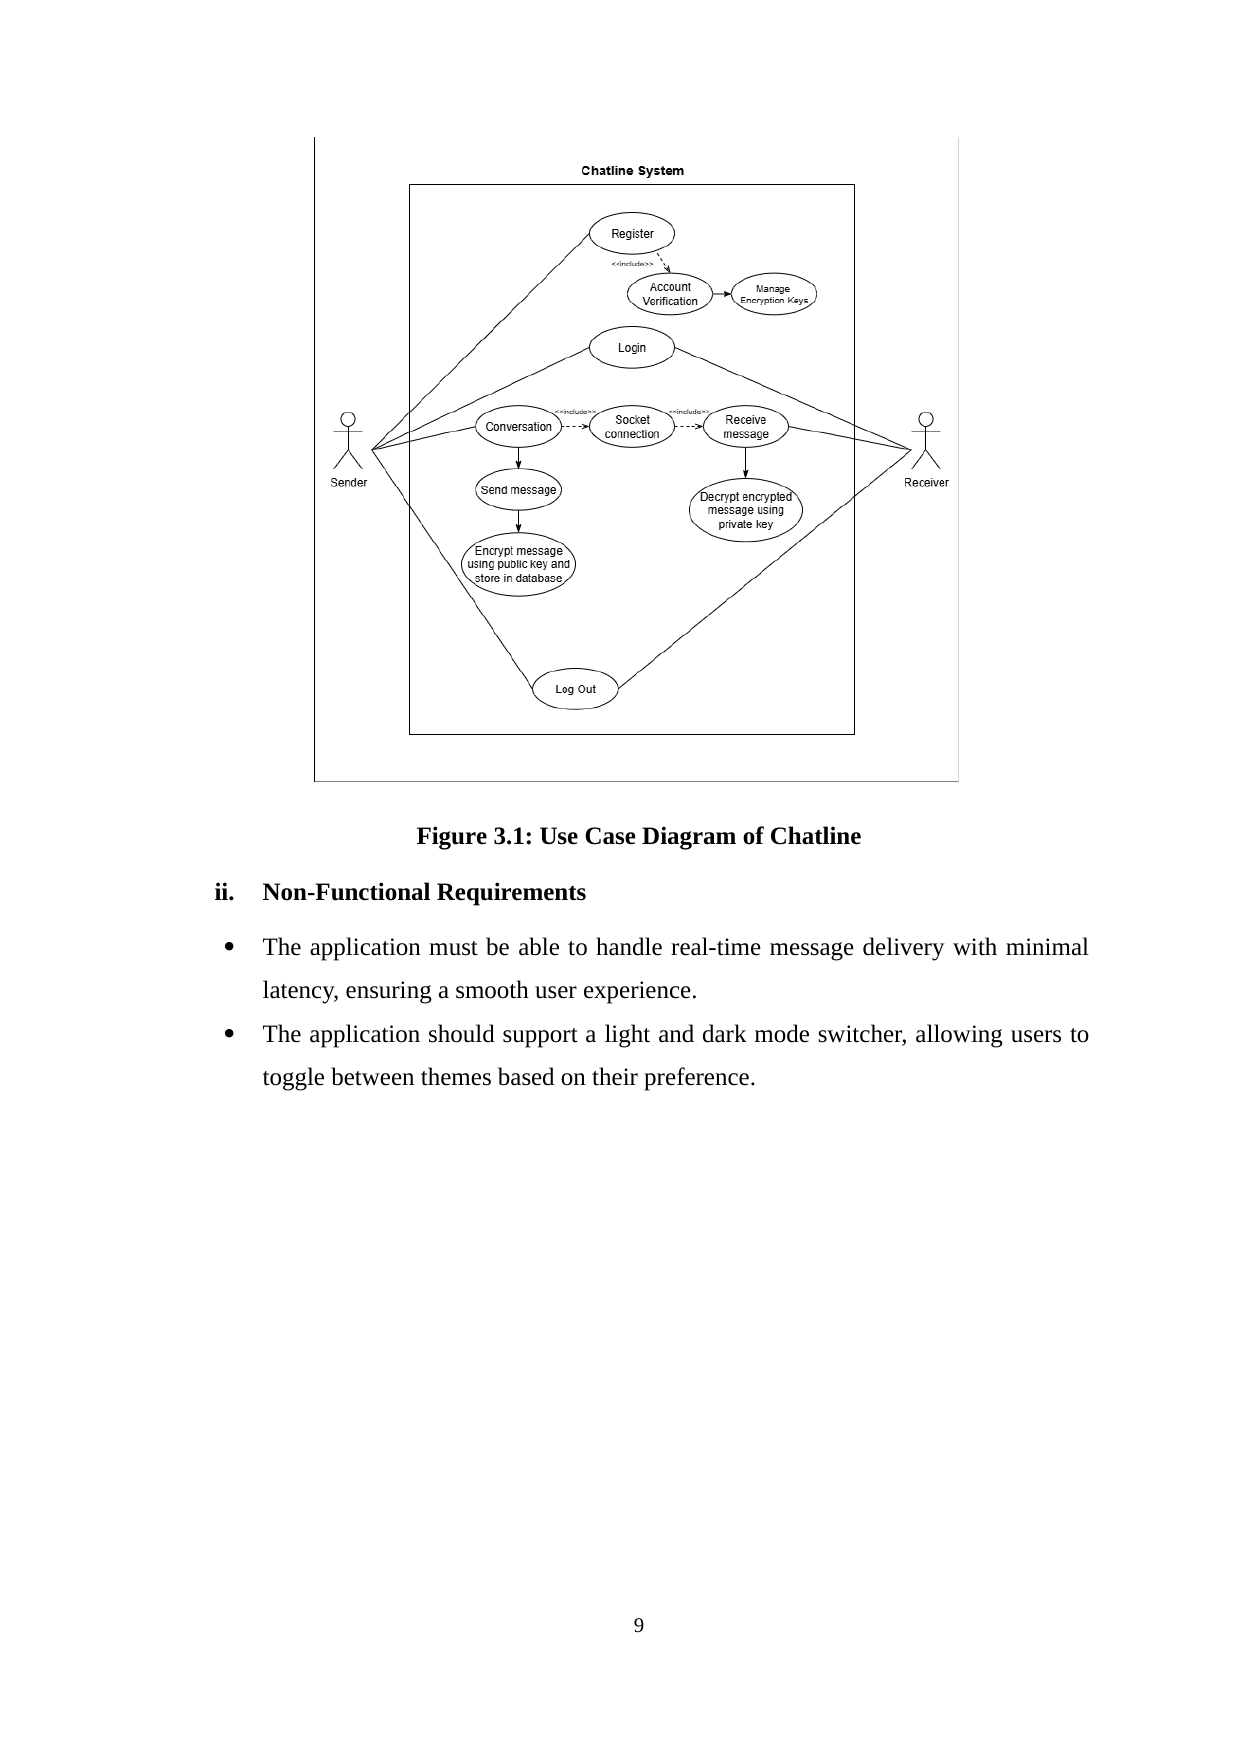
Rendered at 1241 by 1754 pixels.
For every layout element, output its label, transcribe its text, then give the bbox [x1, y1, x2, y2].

text Figure 3.1: Use Case Diagram of Chatline [187, 821, 1090, 850]
list The application should support a light and dark mode switcher, allowing users to toggle between themes based on their preference. [225, 1019, 1090, 1091]
list Non-Functional Requirements [234, 877, 1090, 906]
picture [314, 137, 959, 782]
list The application must be able to handle real-time message delivery with minimal latency, ensuring a smooth user experience. [225, 932, 1090, 1004]
